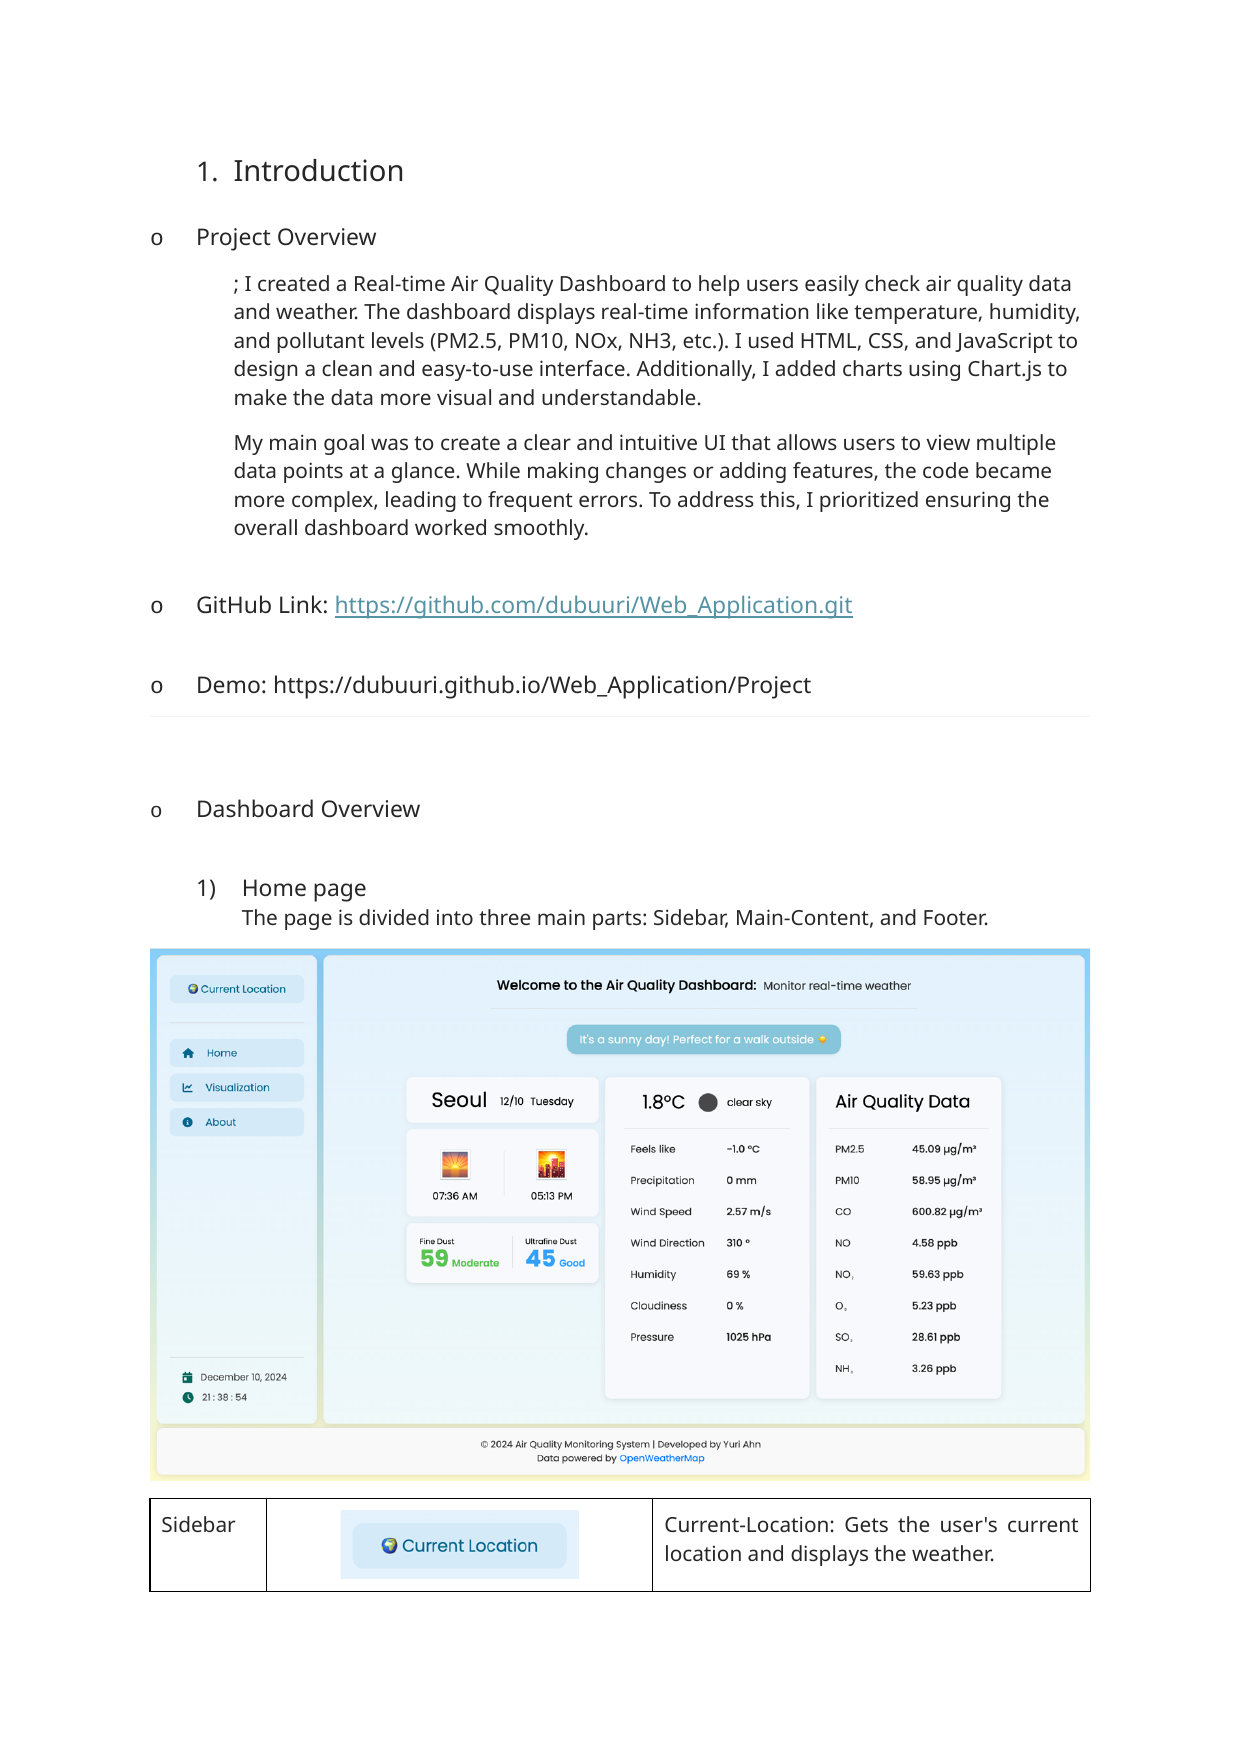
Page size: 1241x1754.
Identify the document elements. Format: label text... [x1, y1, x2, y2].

table_header Current-Location: Gets the user's current location and displays the weather. [653, 1499, 1090, 1591]
list Introduction [196, 150, 1090, 190]
picture [150, 948, 1091, 1481]
list Demo: https://dubuuri.github.io/Web_Application/Project [150, 669, 1090, 700]
list Project Overview [150, 221, 1090, 252]
table_header [267, 1499, 652, 1591]
list Home page The page is divided into three main parts: Sidebar, Main-Content, and Footer. [196, 872, 1090, 932]
table_header Sidebar [151, 1499, 266, 1591]
picture [340, 1510, 579, 1579]
text ; I created a Real-time Air Quality Dashboard to help users easily check air quality data and weather. The dashboard displays real-time information like temperature, humidity, and pollutant levels (PM2.5, PM10, NOx, NH3, etc.). I used HTML, CSS, and JavaScript to design a clean and easy-to-use interface. Additionally, I added charts using Chart.js to make the data more visual and understandable. [233, 269, 1090, 411]
text My main goal was to create a clear and intuitive UI that allows users to view multiple data points at a glance. While making changes or adding features, the code became more complex, leading to frequent errors. To address this, I prioritized ensuring the overall dashboard worked smoothly. [233, 428, 1090, 542]
list Dashboard Overview [150, 793, 1090, 824]
list GitHub Link: https://github.com/dubuuri/Web_Application.git [150, 589, 1090, 621]
